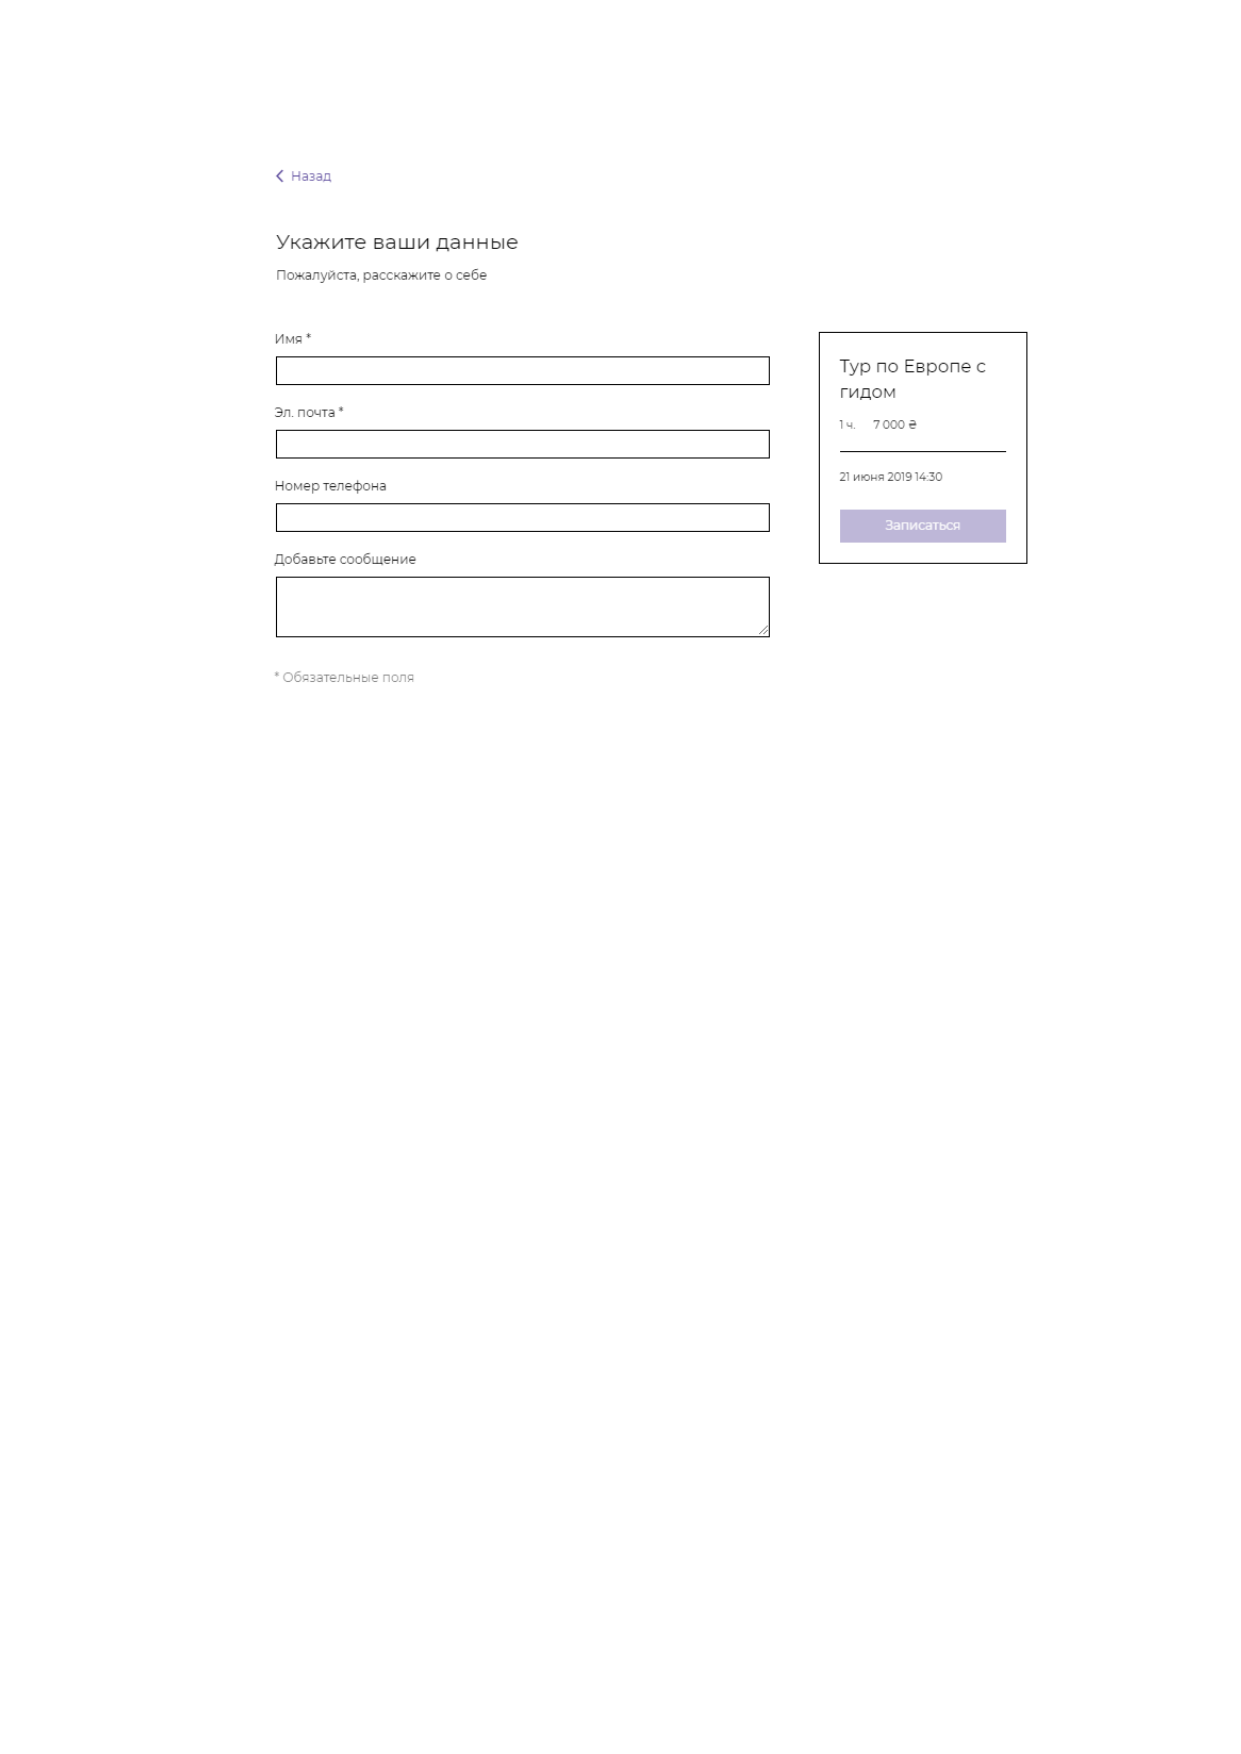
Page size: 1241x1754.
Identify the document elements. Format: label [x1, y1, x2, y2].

picture [177, 118, 1152, 847]
